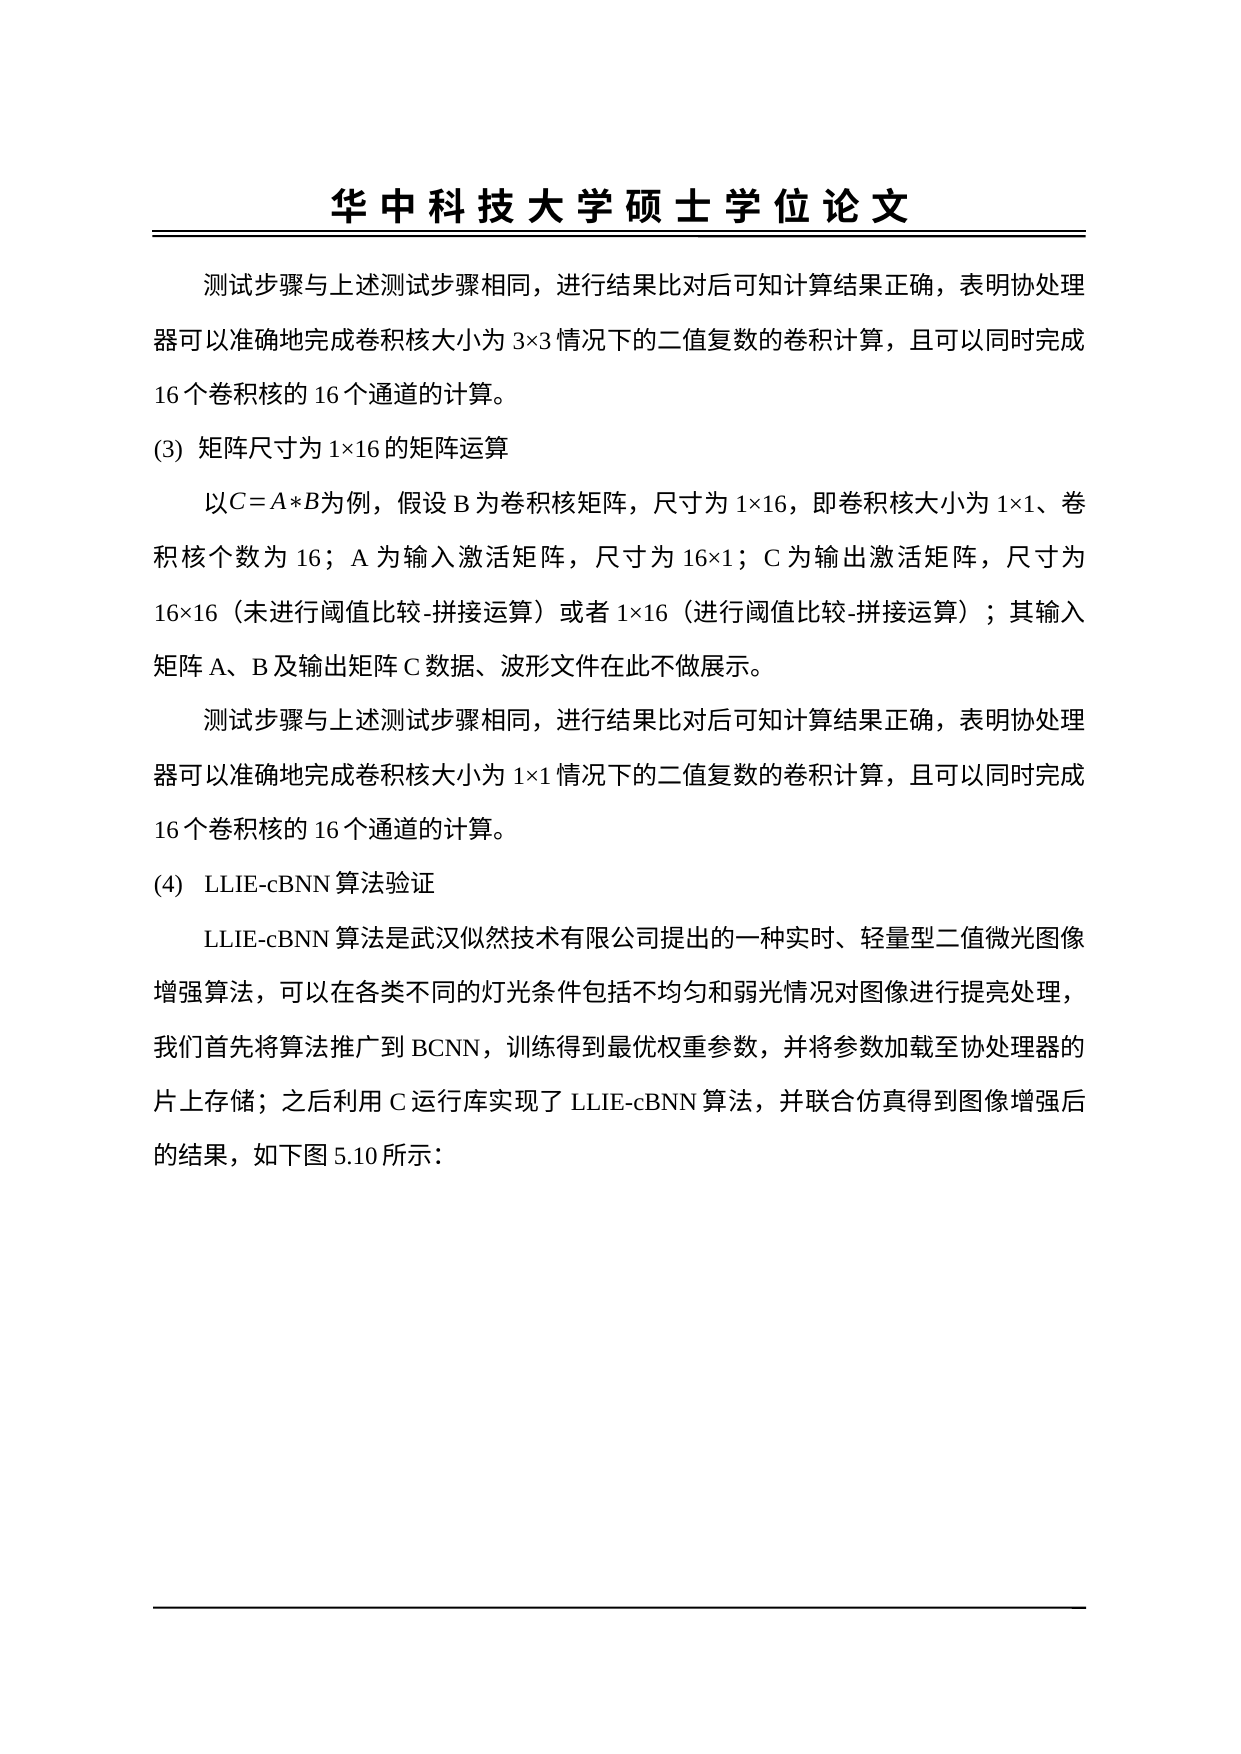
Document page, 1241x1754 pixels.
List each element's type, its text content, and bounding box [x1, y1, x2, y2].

text 测试步骤与上述测试步骤相同，进行结果比对后可知计算结果正确，表明协处理器可以准确地完成卷积核大小为1×1情况下的二值复数的卷积计算，且可以同时完成16个卷积核的16个通道的计算。 [153, 701, 1087, 846]
list LLIE-cBNN算法验证 [153, 864, 1087, 900]
text LLIE-cBNN算法是武汉似然技术有限公司提出的一种实时、轻量型二值微光图像增强算法，可以在各类不同的灯光条件包括不均匀和弱光情况对图像进行提亮处理，我们首先将算法推广到BCNN，训练得到最优权重参数，并将参数加载至协处理器的片上存储；之后利用C运行库实现了LLIE-cBNN算法，并联合仿真得到图像增强后的结果，如下图5.10所示： [153, 918, 1087, 1172]
list 矩阵尺寸为1×16的矩阵运算 [153, 429, 1087, 465]
text 以为例，假设B为卷积核矩阵，尺寸为1×16，即卷积核大小为1×1、卷积核个数为16；A为输入激活矩阵，尺寸为16×1；C为输出激活矩阵，尺寸为16×16（未进行阈值比较-拼接运算）或者1×16（进行阈值比较-拼接运算）；其输入矩阵A、B及输出矩阵C数据、波形文件在此不做展示。 [153, 483, 1087, 683]
text 测试步骤与上述测试步骤相同，进行结果比对后可知计算结果正确，表明协处理器可以准确地完成卷积核大小为3×3情况下的二值复数的卷积计算，且可以同时完成16个卷积核的16个通道的计算。 [153, 266, 1087, 411]
